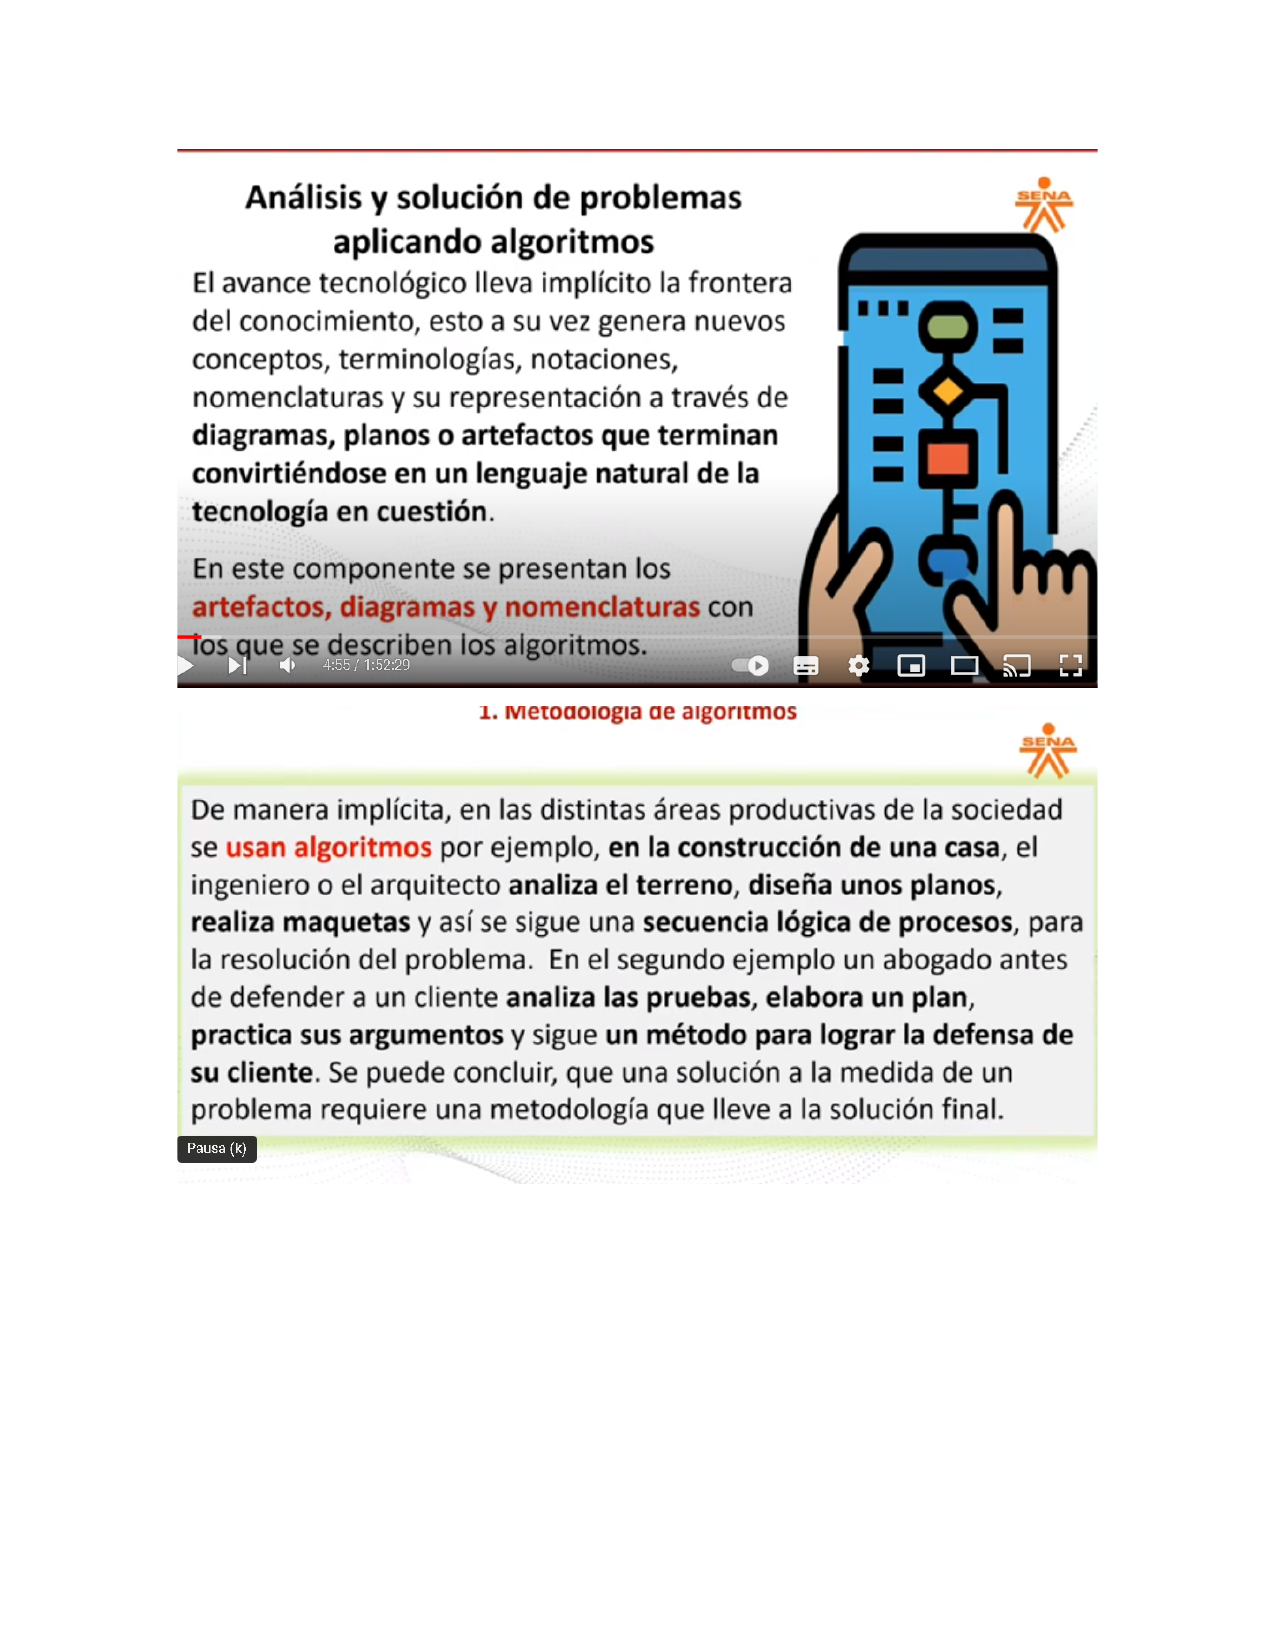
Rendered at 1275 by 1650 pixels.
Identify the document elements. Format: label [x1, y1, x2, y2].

picture [177, 706, 1098, 1184]
picture [177, 147, 1098, 688]
